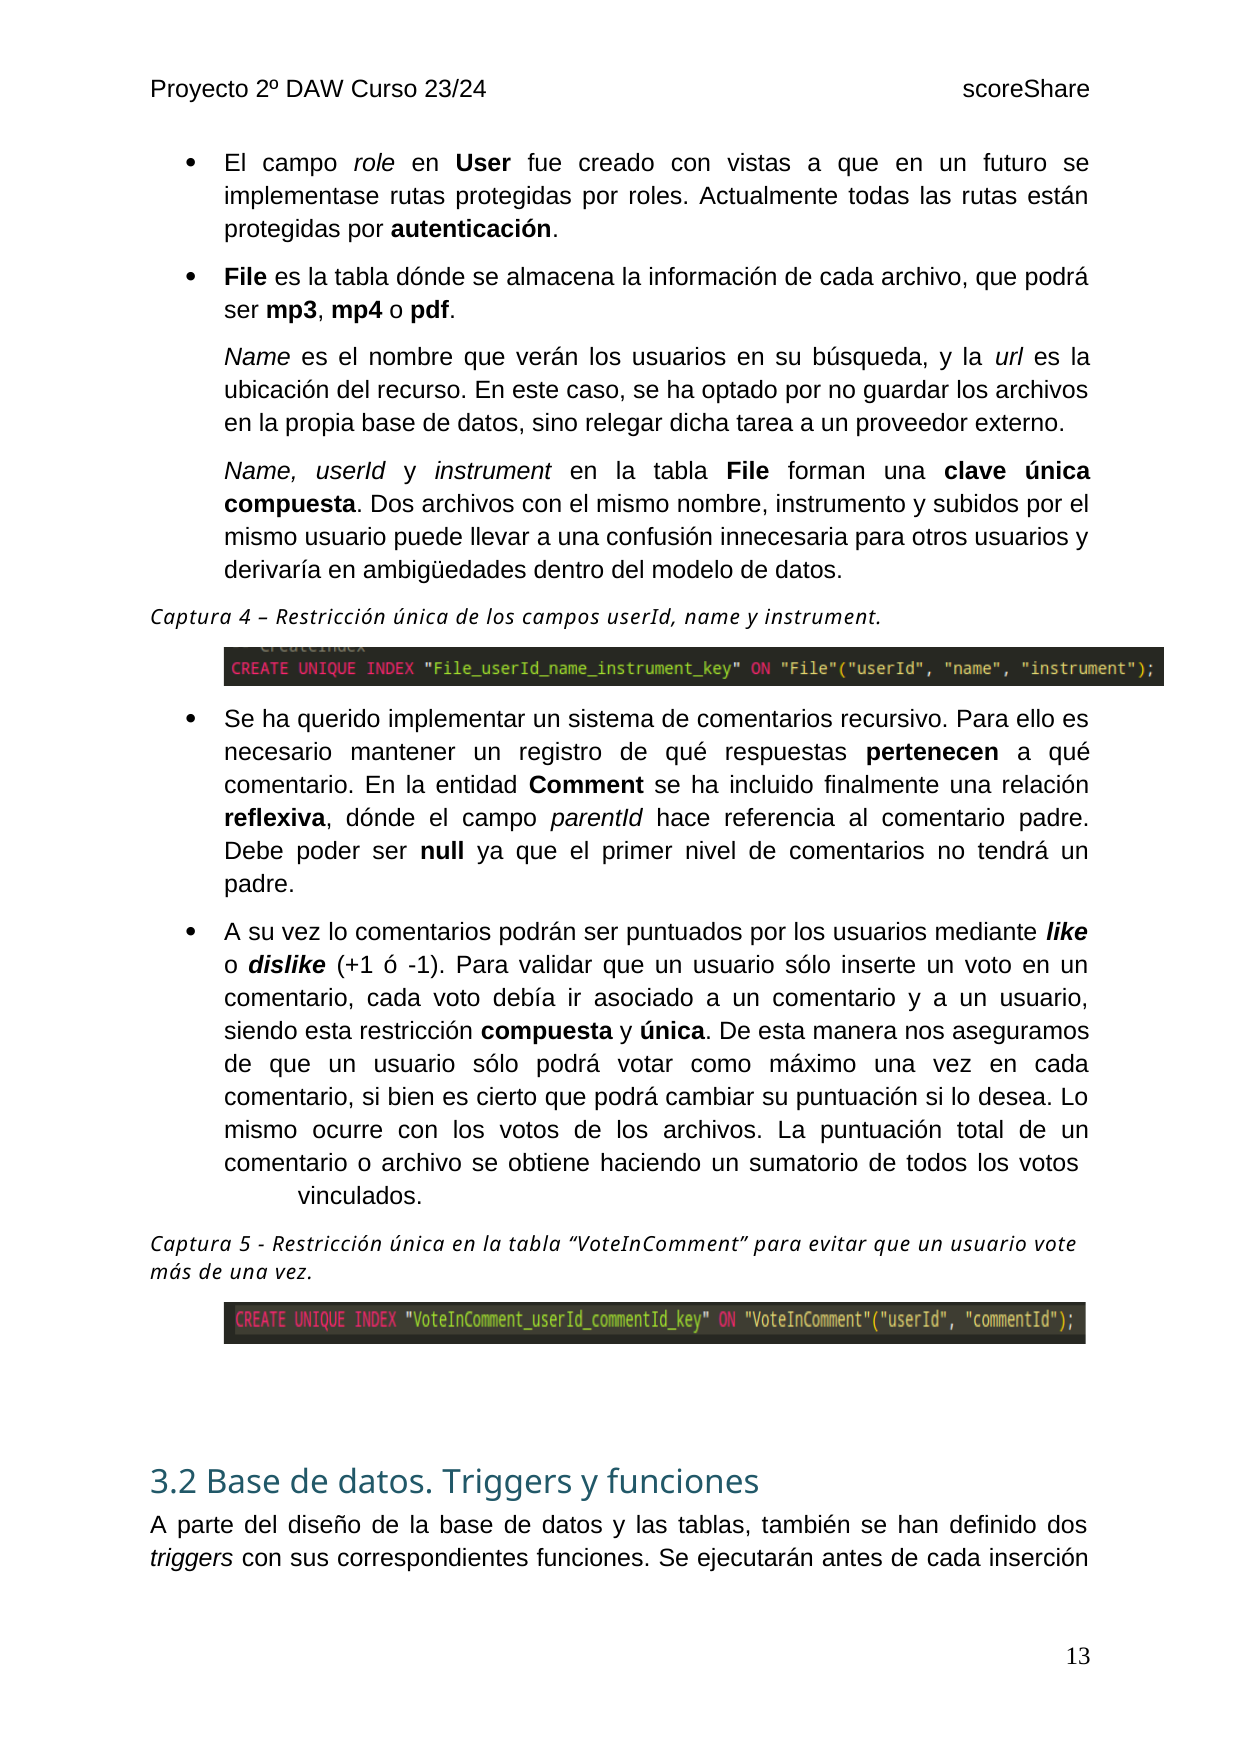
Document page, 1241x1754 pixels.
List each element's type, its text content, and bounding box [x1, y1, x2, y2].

list A su vez lo comentarios podrán ser puntuados por los usuarios mediante like o dislike (+1 ó -1). Para validar que un usuario sólo inserte un voto en un comentario, cada voto debía ir asociado a un comentario y a un usuario, siendo esta restricción compuesta y única. De esta manera nos aseguramos de que un usuario sólo podrá votar como máximo una vez en cada comentario, si bien es cierto que podrá cambiar su puntuación si lo desea. Lo mismo ocurre con los votos de los archivos. La puntuación total de un comentario o archivo se obtiene haciendo un sumatorio de todos los votos vinculados. [186, 917, 1090, 1210]
subtitle 3.2 Base de datos. Triggers y funciones [150, 1458, 1090, 1503]
text Name es el nombre que verán los usuarios en su búsqueda, y la url es la ubicación del recurso. En este caso, se ha optado por no guardar los archivos en la propia base de datos, sino relegar dicha tarea a un proveedor externo. [224, 342, 1090, 437]
list El campo role en User fue creado con vistas a que en un futuro se implementase rutas protegidas por roles. Actualmente todas las rutas están protegidas por autenticación. [186, 148, 1090, 243]
text Name, userId y instrument en la tabla File forman una clave única compuesta. Dos archivos con el mismo nombre, instrumento y subidos por el mismo usuario puede llevar a una confusión innecesaria para otros usuarios y derivaría en ambigüedades dentro del modelo de datos. [224, 456, 1090, 584]
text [150, 1510, 1090, 1572]
text Captura 4 – Restricción única de los campos userId, name y instrument. [150, 602, 1090, 631]
picture [223, 647, 1164, 686]
text Captura 5 - Restricción única en la tabla “VoteInComment” para evitar que un usuario vote más de una vez. [150, 1229, 1090, 1286]
list File es la tabla dónde se almacena la información de cada archivo, que podrá ser mp3, mp4 o pdf. [186, 261, 1090, 323]
picture [223, 1302, 1086, 1344]
list Se ha querido implementar un sistema de comentarios recursivo. Para ello es necesario mantener un registro de qué respuestas pertenecen a qué comentario. En la entidad Comment se ha incluido finalmente una relación reflexiva, dónde el campo parentId hace referencia al comentario padre. Debe poder ser null ya que el primer nivel de comentarios no tendrá un padre. [186, 704, 1090, 898]
